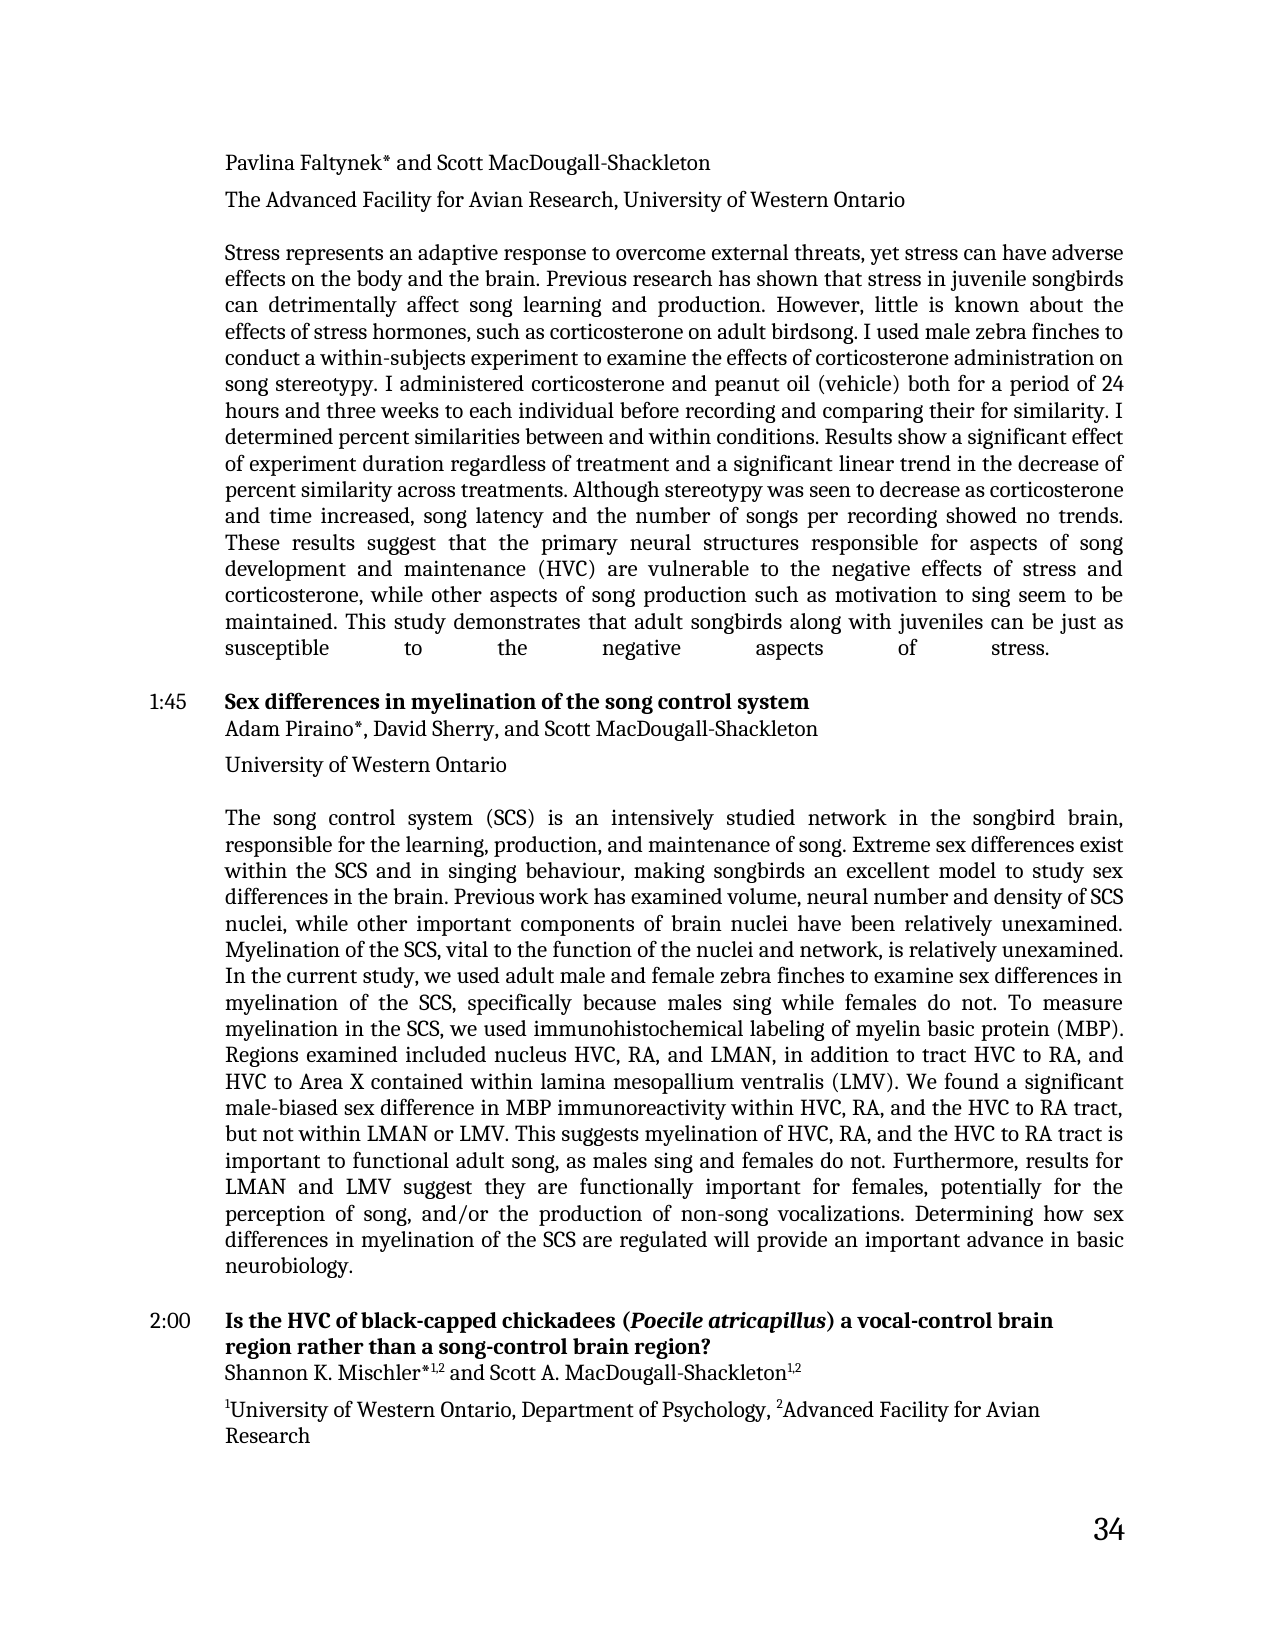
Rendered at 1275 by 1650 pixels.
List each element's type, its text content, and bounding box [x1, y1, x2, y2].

text Shannon K. Mischler*1,2 and Scott A. MacDougall-Shackleton1,2 [150, 1360, 1125, 1386]
text 1University of Western Ontario, Department of Psychology, 2Advanced Facility for Avian Research [225, 1397, 1125, 1449]
text Stress represents an adaptive response to overcome external threats, yet stress can have adverse effects on the body and the brain. Previous research has shown that stress in juvenile songbirds can detrimentally affect song learning and production. However, little is known about the effects of stress hormones, such as corticosterone on adult birdsong. I used male zebra finches to conduct a within-subjects experiment to examine the effects of corticosterone administration on song stereotypy. I administered corticosterone and peanut oil (vehicle) both for a period of 24 hours and three weeks to each individual before recording and comparing their for similarity. I determined percent similarities between and within conditions. Results show a significant effect of experiment duration regardless of treatment and a significant linear trend in the decrease of percent similarity across treatments. Although stereotypy was seen to decrease as corticosterone and time increased, song latency and the number of songs per recording showed no trends. These results suggest that the primary neural structures responsible for aspects of song development and maintenance (HVC) are vulnerable to the negative effects of stress and corticosterone, while other aspects of song production such as motivation to sing seem to be maintained. This study demonstrates that adult songbirds along with juveniles can be just as susceptible to the negative aspects of stress. [225, 239, 1125, 689]
text 1:45 Sex differences in myelination of the song control system [150, 689, 1125, 716]
text The Advanced Facility for Avian Research, University of Western Ontario [150, 187, 1125, 213]
text Pavlina Faltynek* and Scott MacDougall-Shackleton [150, 150, 1125, 176]
text The song control system (SCS) is an intensively studied network in the songbird brain, responsible for the learning, production, and maintenance of song. Extreme sex differences exist within the SCS and in singing behaviour, making songbirds an excellent model to study sex differences in the brain. Previous work has examined volume, neural number and density of SCS nuclei, while other important components of brain nuclei have been relatively unexamined. Myelination of the SCS, vital to the function of the nuclei and network, is relatively unexamined. In the current study, we used adult male and female zebra finches to examine sex differences in myelination of the SCS, specifically because males sing while females do not. To measure myelination in the SCS, we used immunohistochemical labeling of myelin basic protein (MBP). Regions examined included nucleus HVC, RA, and LMAN, in addition to tract HVC to RA, and HVC to Area X contained within lamina mesopallium ventralis (LMV). We found a significant male-biased sex difference in MBP immunoreactivity within HVC, RA, and the HVC to RA tract, but not within LMAN or LMV. This suggests myelination of HVC, RA, and the HVC to RA tract is important to functional adult song, as males sing and females do not. Furthermore, results for LMAN and LMV suggest they are functionally important for females, potentially for the perception of song, and/or the production of non-song vocalizations. Determining how sex differences in myelination of the SCS are regulated will provide an important advance in basic neurobiology. [225, 805, 1125, 1307]
text 2:00 Is the HVC of black-capped chickadees (Poecile atricapillus) a vocal-control brain region rather than a song-control brain region? [150, 1307, 1125, 1360]
text Adam Piraino*, David Sherry, and Scott MacDougall-Shackleton [150, 716, 1125, 742]
text University of Western Ontario [150, 752, 1125, 779]
